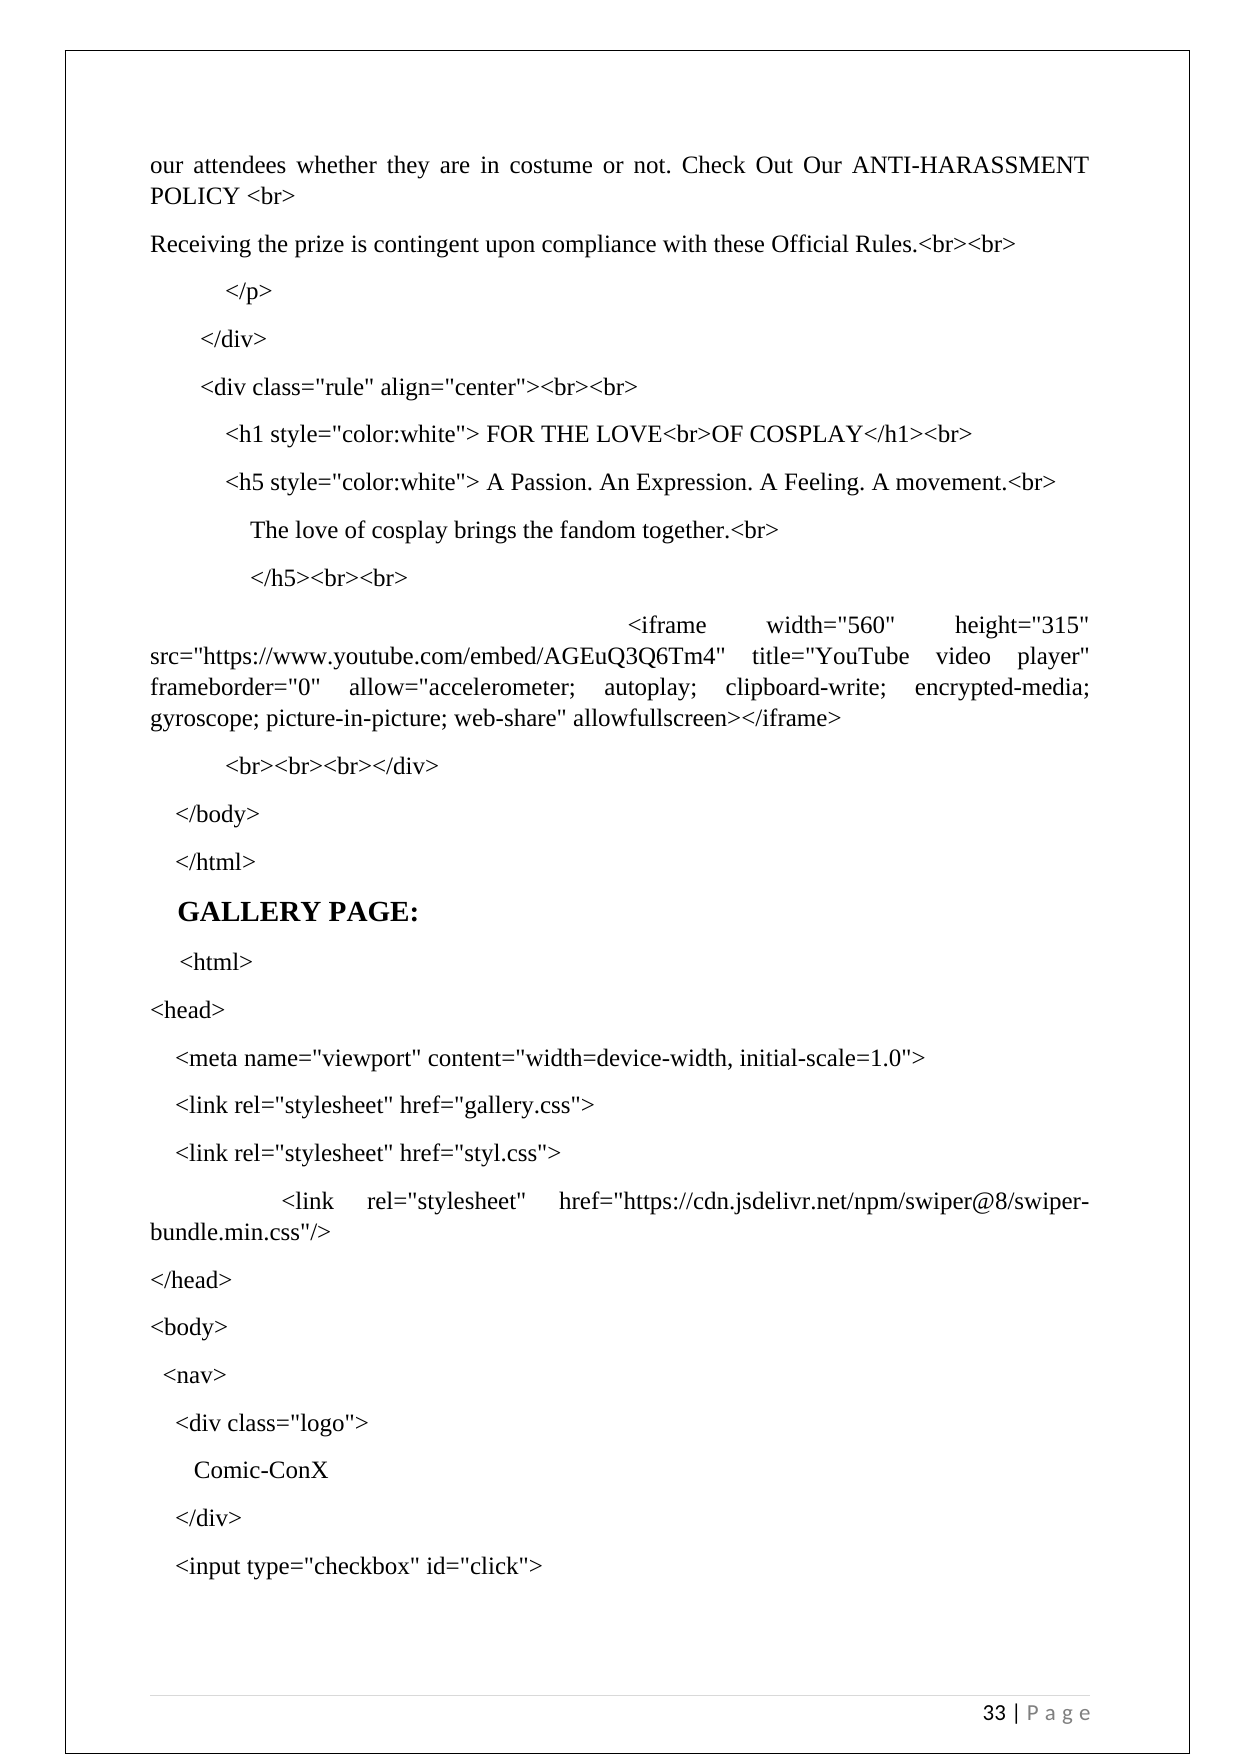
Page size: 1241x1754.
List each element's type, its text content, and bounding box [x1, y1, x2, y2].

text <iframe width="560" height="315" src="https://www.youtube.com/embed/AGEuQ3Q6Tm4" title="YouTube video player" frameborder="0" allow="accelerometer; autoplay; clipboard-write; encrypted-media; gyroscope; picture-in-picture; web-share" allowfullscreen></iframe> [150, 610, 1090, 732]
text <body> [150, 1312, 1090, 1341]
text <div class="rule" align="center"><br><br> [150, 372, 1090, 401]
text </h5><br><br> [150, 563, 1090, 591]
text <h1 style="color:white"> FOR THE LOVE<br>OF COSPLAY</h1><br> [150, 419, 1090, 448]
text <link rel="stylesheet" href="gallery.css"> [150, 1091, 1090, 1119]
text The love of cosplay brings the fandom together.<br> [150, 515, 1090, 544]
text GALLERY PAGE: [150, 894, 1090, 928]
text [150, 150, 1090, 210]
text </div> [150, 324, 1090, 353]
text <nav> [150, 1360, 1090, 1389]
text <head> [150, 995, 1090, 1024]
text <link rel="stylesheet" href="styl.css"> [150, 1138, 1090, 1167]
text </body> [150, 799, 1090, 828]
text <div class="logo"> [150, 1408, 1090, 1437]
text <br><br><br></div> [150, 751, 1090, 780]
text Receiving the prize is contingent upon compliance with these Official Rules.<br><br> [150, 229, 1090, 257]
text <meta name="viewport" content="width=device-width, initial-scale=1.0"> [150, 1043, 1090, 1072]
text </head> [150, 1265, 1090, 1293]
text <link rel="stylesheet" href="https://cdn.jsdelivr.net/npm/swiper@8/swiper-bundle.min.css"/> [150, 1186, 1090, 1246]
text <input type="checkbox" id="click"> [150, 1551, 1090, 1580]
text </html> [150, 847, 1090, 875]
text </p> [150, 276, 1090, 305]
text <h5 style="color:white"> A Passion. An Expression. A Feeling. A movement.<br> [150, 467, 1090, 496]
text </div> [150, 1503, 1090, 1532]
text Comic-ConX [150, 1456, 1090, 1484]
text <html> [150, 947, 1090, 976]
